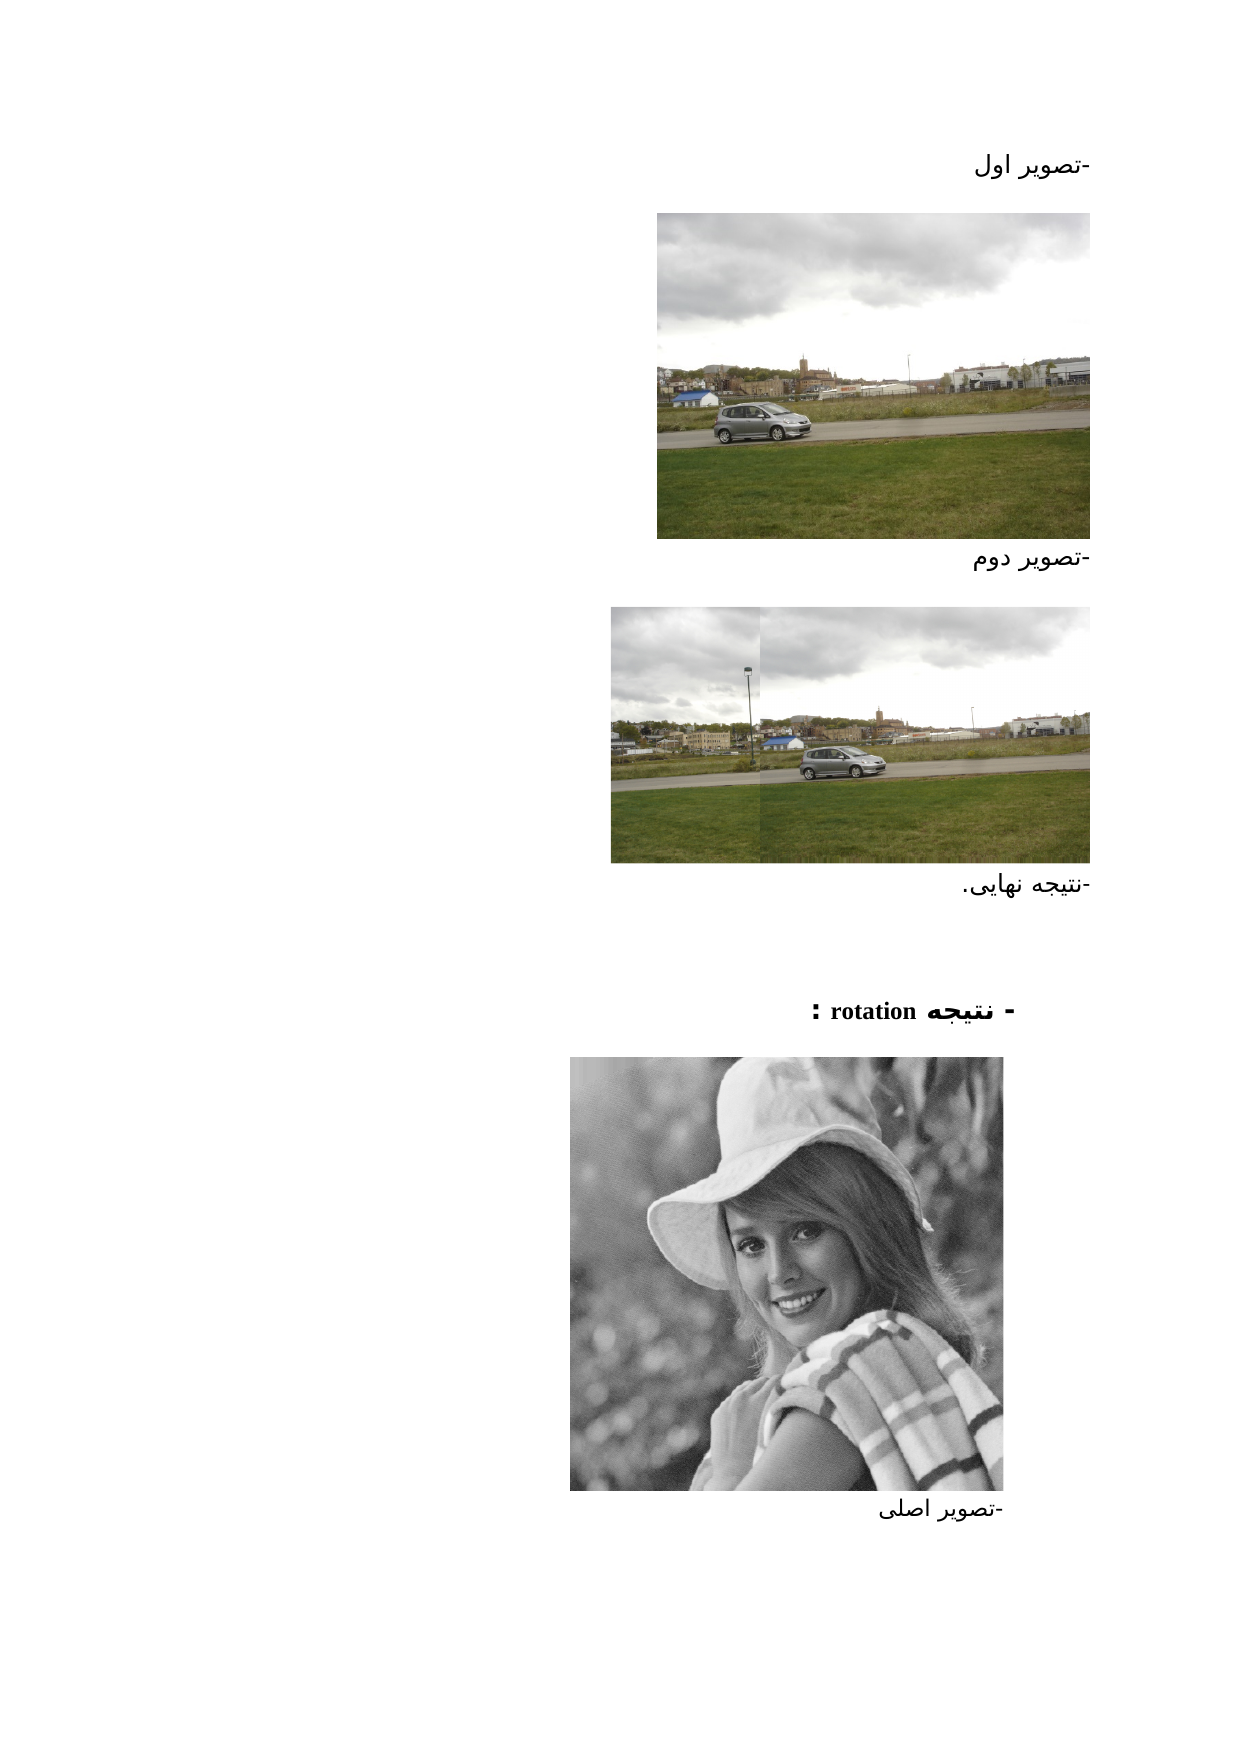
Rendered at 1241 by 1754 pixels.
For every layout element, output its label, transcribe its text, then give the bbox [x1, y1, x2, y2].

text -تصویر دوم [150, 542, 1090, 572]
picture [610, 606, 1090, 864]
text - نتیجه rotation : [150, 994, 1078, 1026]
text -تصویر اصلی [150, 1495, 1078, 1521]
picture [657, 213, 1090, 539]
picture [570, 1057, 1004, 1491]
text -نتیجه نهایی. [150, 868, 1090, 899]
text -تصویر اول [150, 150, 1090, 179]
